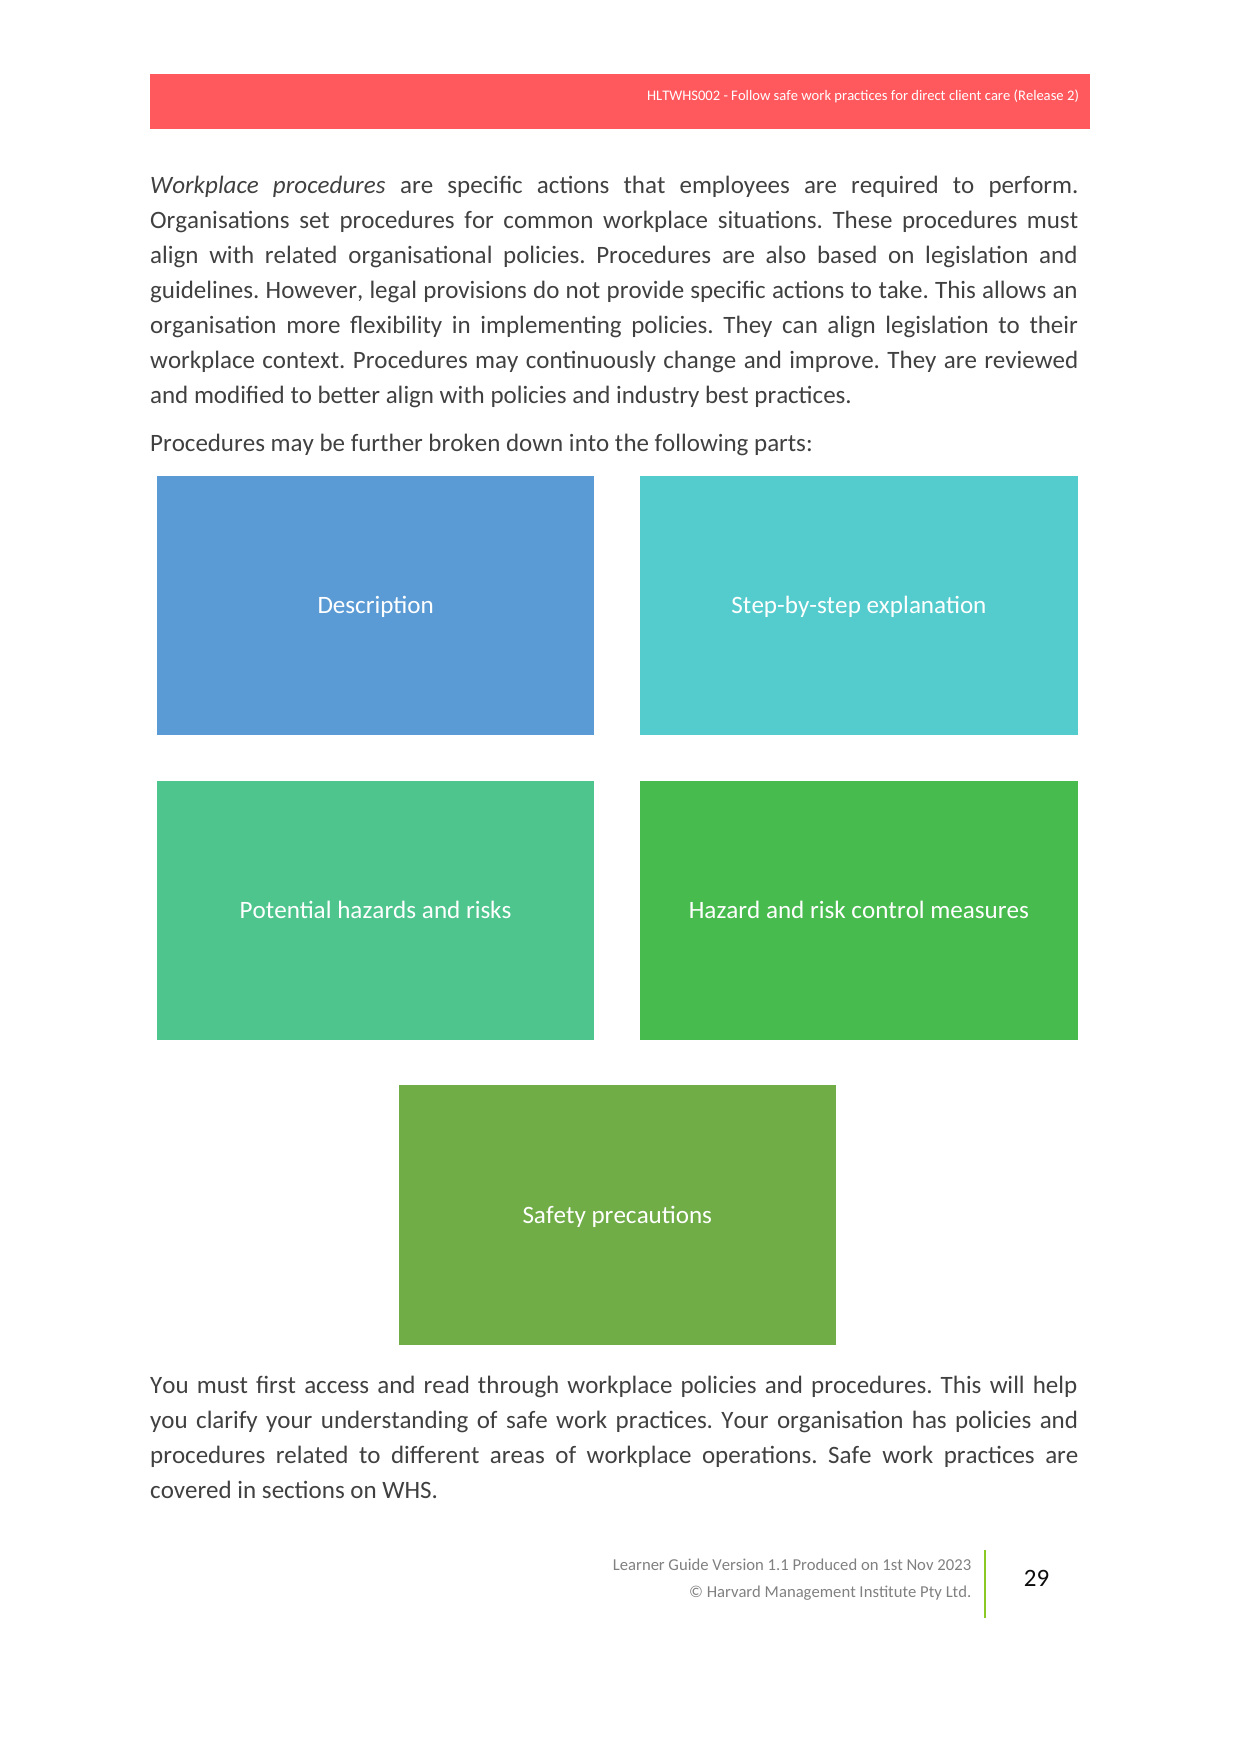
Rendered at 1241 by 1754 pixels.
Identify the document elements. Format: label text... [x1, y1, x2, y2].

text You must first access and read through workplace policies and procedures. This will help you clarify your understanding of safe work practices. Your organisation has policies and procedures related to different areas of workplace operations. Safe work practices are covered in sections on WHS. [150, 1369, 1079, 1505]
text Workplace procedures are specific actions that employees are required to perform. Organisations set procedures for common workplace situations. These procedures must align with related organisational policies. Procedures are also based on legislation and guidelines. However, legal provisions do not provide specific actions to take. This allows an organisation more flexibility in implementing policies. They can align legislation to their workplace context. Procedures may continuously change and improve. They are reviewed and modified to better align with policies and industry best practices. [150, 169, 1079, 410]
text Procedures may be further broken down into the following parts: [150, 427, 1079, 457]
